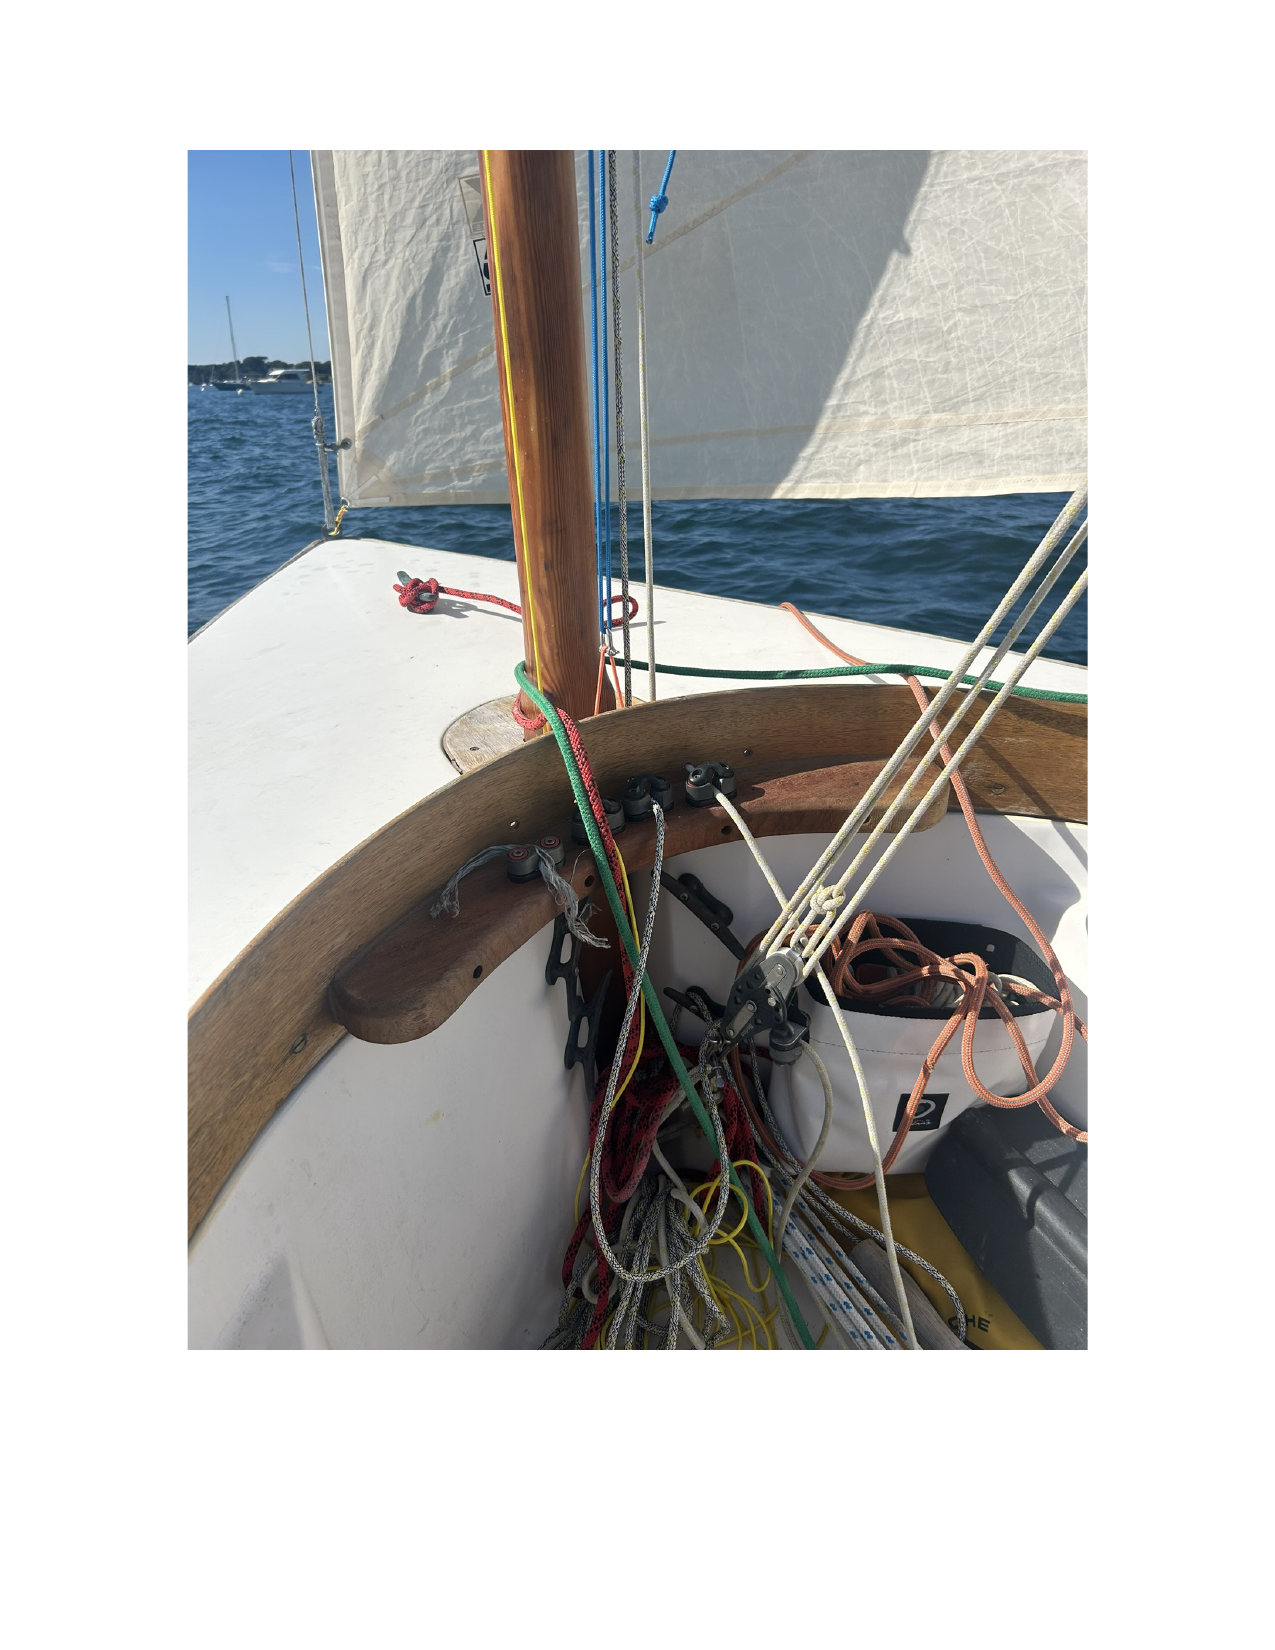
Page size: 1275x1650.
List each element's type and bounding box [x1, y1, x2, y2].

picture [187, 150, 1088, 1350]
